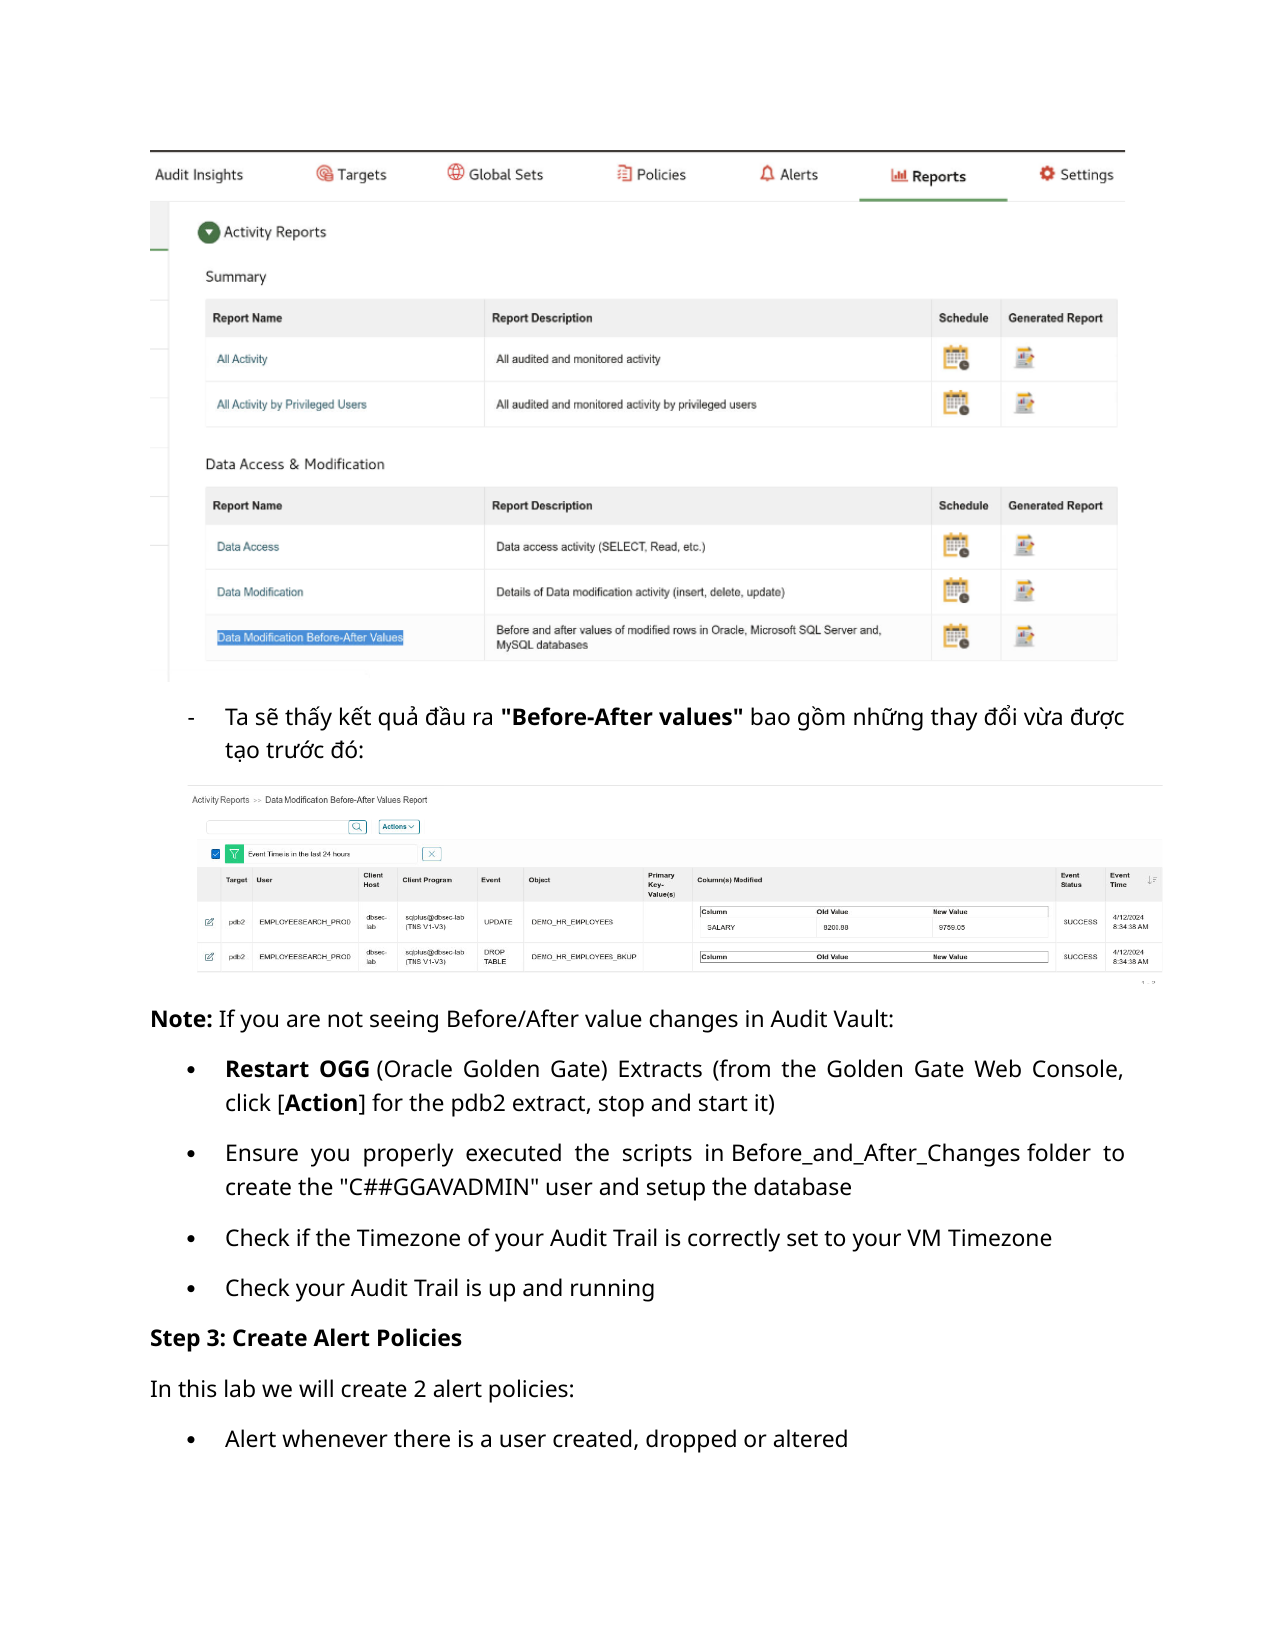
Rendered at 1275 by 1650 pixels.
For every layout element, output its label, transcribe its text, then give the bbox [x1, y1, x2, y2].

list Restart OGG (Oracle Golden Gate) Extracts (from the Golden Gate Web Console, click [Action] for the pdb2 extract, stop and start it) [187, 1053, 1125, 1118]
list Ta sẽ thấy kết quả đầu ra "Before-After values" bao gồm những thay đổi vừa được tạo trước đó: [187, 701, 1125, 766]
list Ensure you properly executed the scripts in Before_and_After_Changes folder to create the "C##GGAVADMIN" user and setup the database [187, 1137, 1125, 1202]
text Step 3: Create Alert Policies [150, 1322, 1125, 1353]
text Note: If you are not seeing Before/After value changes in Audit Vault: [150, 1003, 1125, 1034]
list Alert whenever there is a user created, dropped or altered [187, 1423, 1125, 1454]
list Check your Audit Trail is up and running [187, 1272, 1125, 1303]
list Check if the Timezone of your Audit Trail is correctly set to your VM Timezone [187, 1221, 1125, 1253]
text In this lab we will create 2 alert policies: [150, 1373, 1125, 1404]
picture [150, 150, 1125, 682]
picture [187, 785, 1163, 984]
